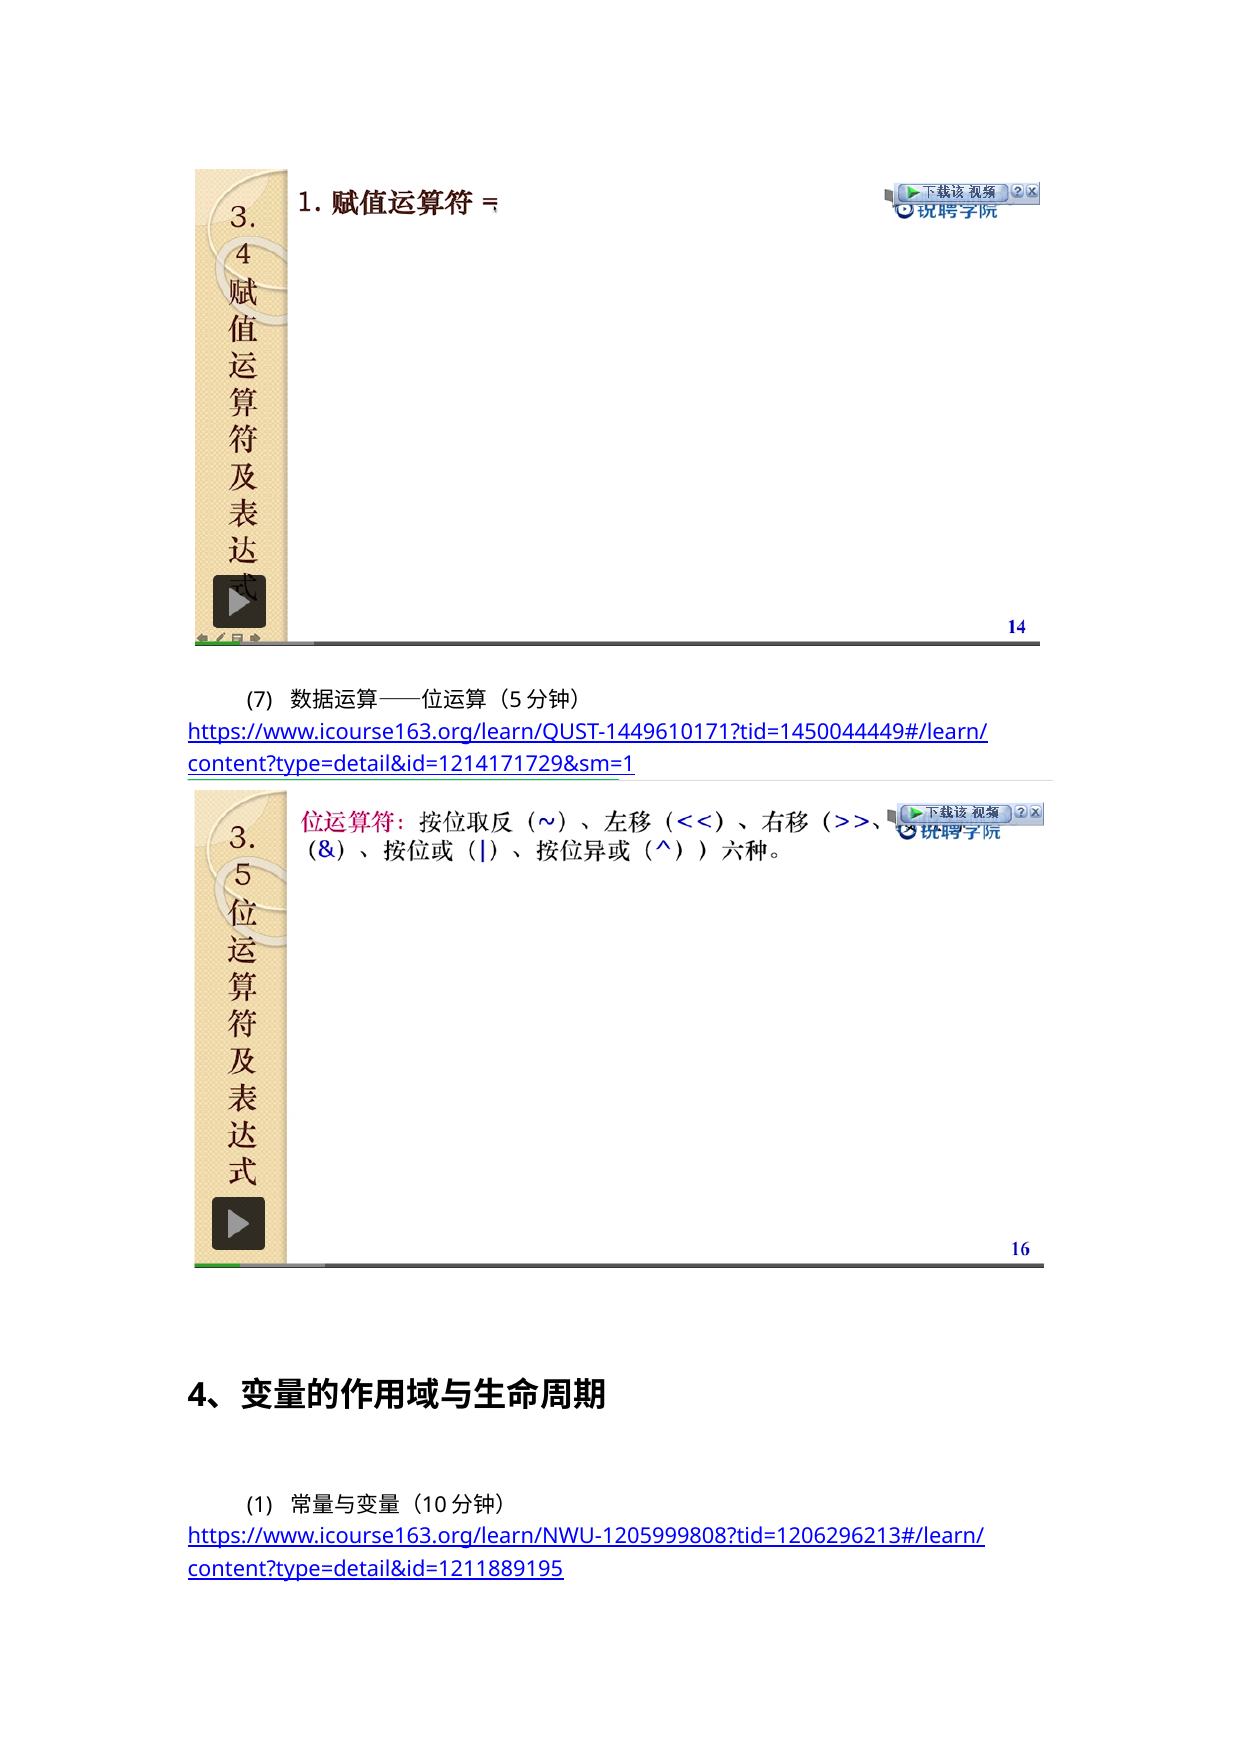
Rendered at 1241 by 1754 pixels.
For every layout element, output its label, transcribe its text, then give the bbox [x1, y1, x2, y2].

subtitle 4、变量的作用域与生命周期 [187, 1359, 1053, 1424]
picture [187, 779, 1053, 1271]
text https://www.icourse163.org/learn/QUST-1449610171?tid=1450044449#/learn/content?type=detail&id=1214171729&sm=1 [187, 714, 1053, 779]
list 常量与变量（10分钟） [247, 1486, 1053, 1519]
list 数据运算——位运算（5分钟） [247, 682, 1053, 714]
text https://www.icourse163.org/learn/NWU-1205999808?tid=1206296213#/learn/content?type=detail&id=1211889195 [187, 1519, 1053, 1584]
picture [187, 162, 1053, 649]
